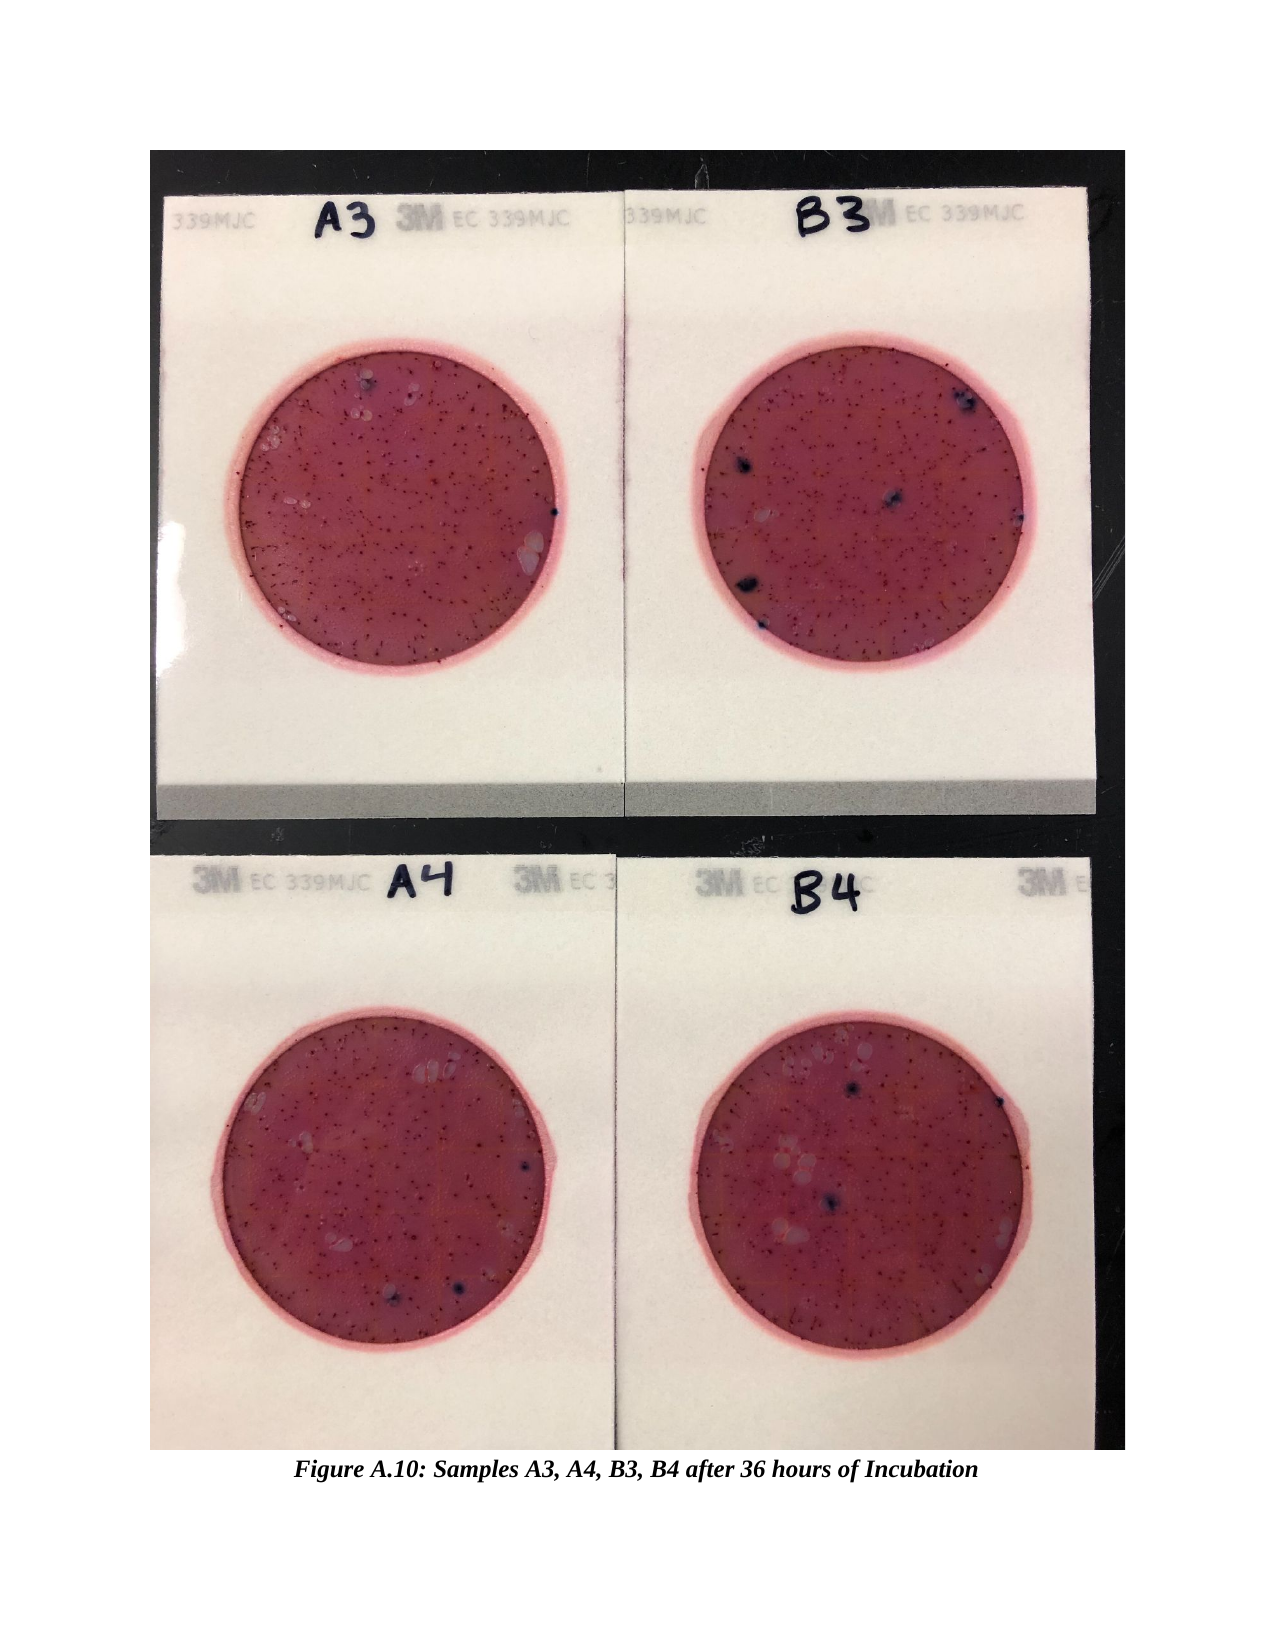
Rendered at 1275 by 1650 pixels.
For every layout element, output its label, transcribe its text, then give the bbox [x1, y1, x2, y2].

text Figure A.10: Samples A3, A4, B3, B4 after 36 hours of Incubation [150, 1450, 1125, 1483]
picture [150, 150, 1125, 1450]
